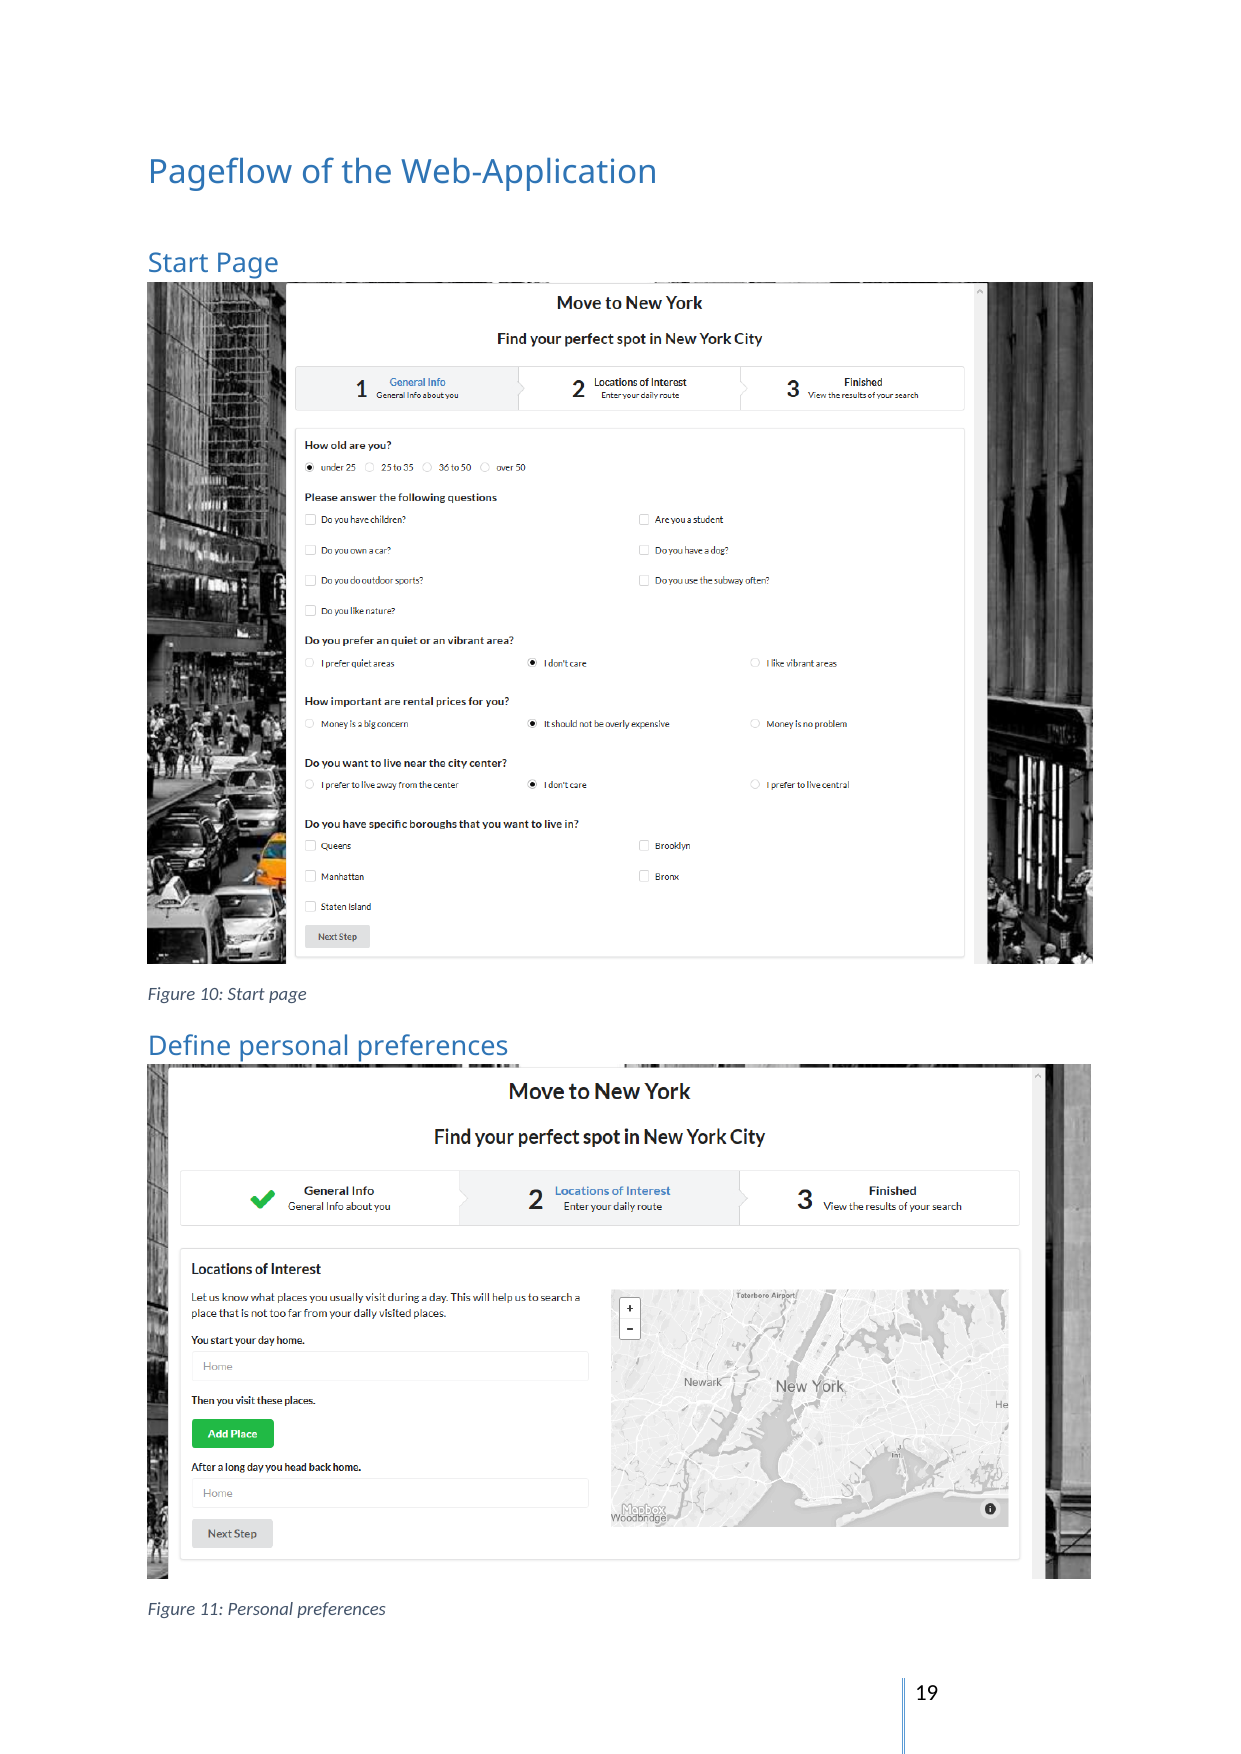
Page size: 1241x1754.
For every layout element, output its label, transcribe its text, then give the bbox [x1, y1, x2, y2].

subtitle Pageflow of the Web-Application [148, 148, 1093, 193]
text Figure 11: Personal preferences [148, 1597, 1093, 1620]
text Figure 10: Start page [148, 982, 1093, 1005]
text Start Page [148, 243, 1093, 282]
picture [147, 282, 1093, 964]
picture [147, 1064, 1091, 1579]
